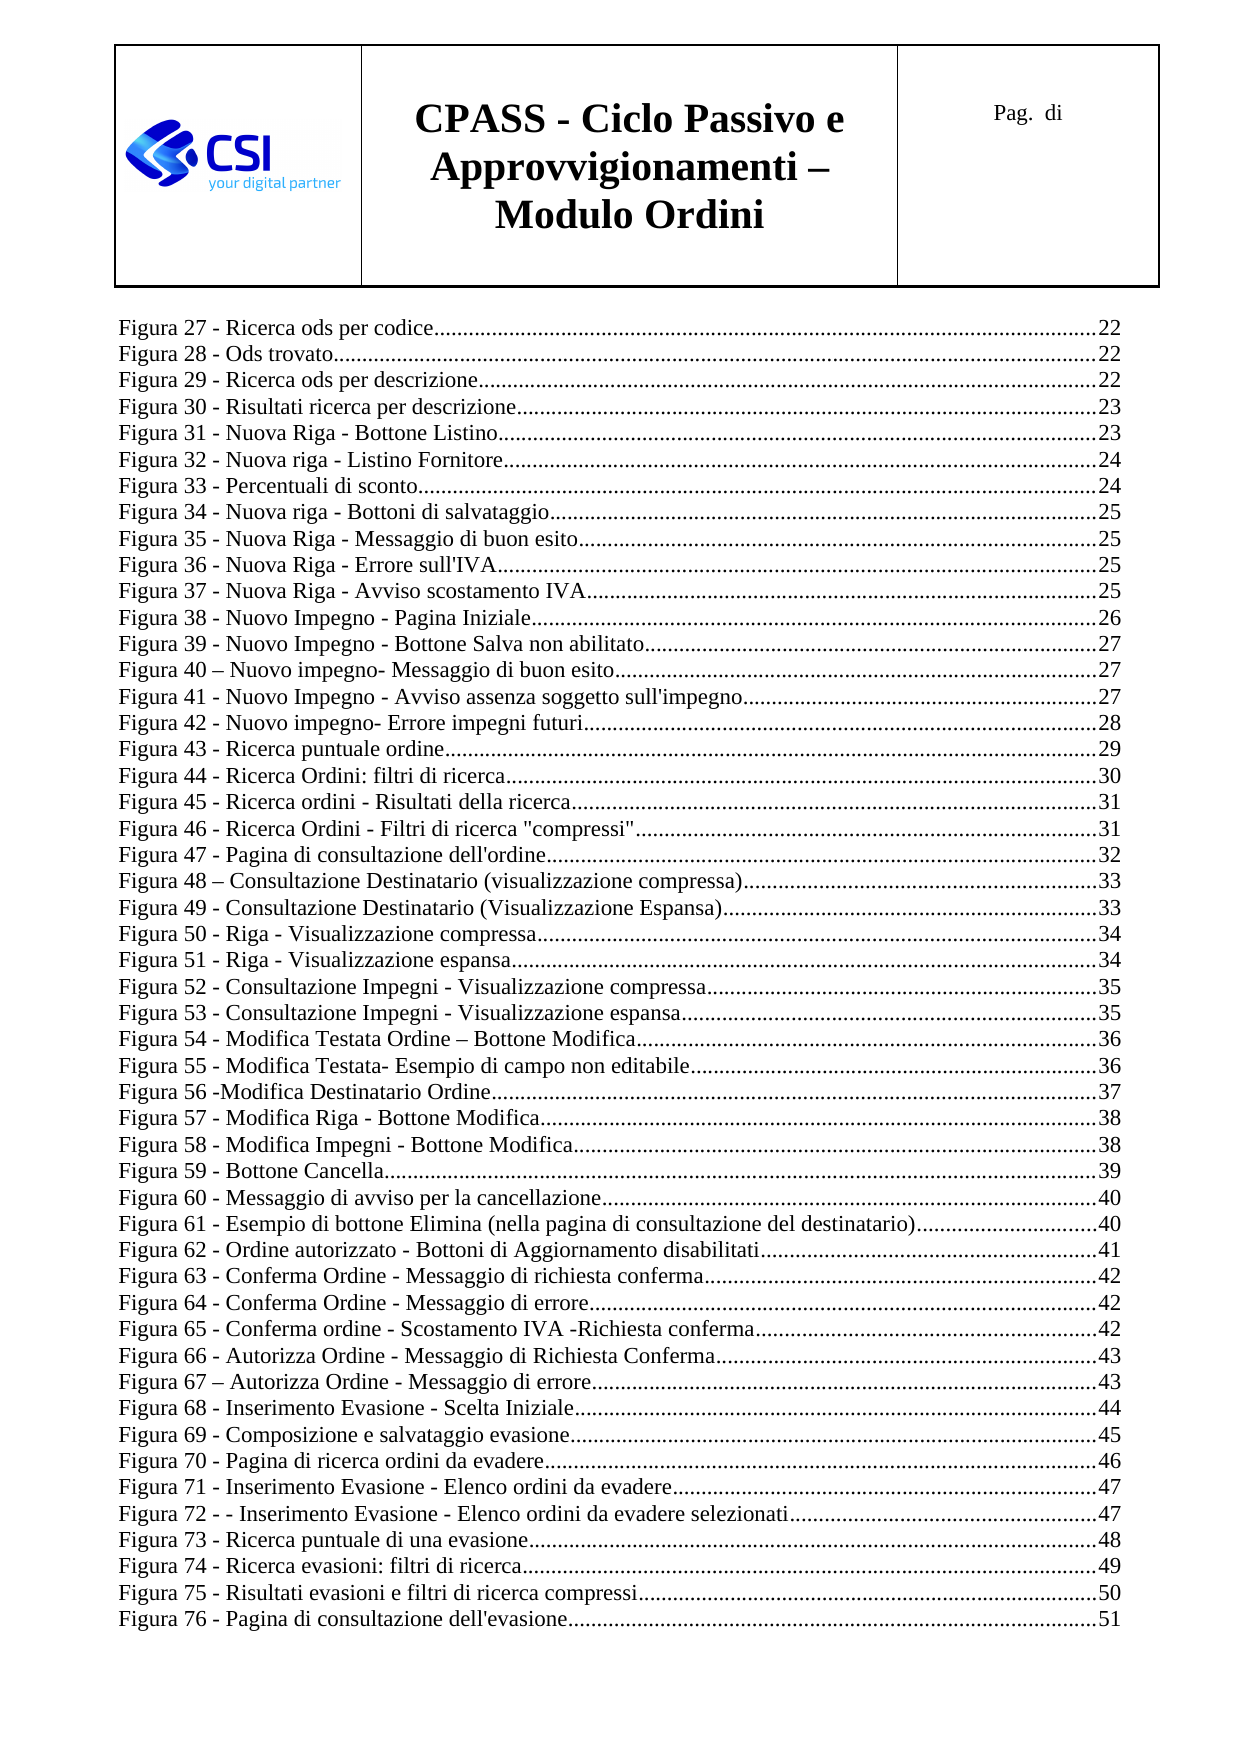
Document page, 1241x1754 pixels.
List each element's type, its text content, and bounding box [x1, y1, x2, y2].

text Figura 41 - Nuovo Impegno - Avviso assenza soggetto sull'impegno 27 [118, 683, 1122, 709]
text Figura 43 - Ricerca puntuale ordine 29 [118, 736, 1122, 762]
text Figura 59 - Bottone Cancella 39 [118, 1157, 1122, 1183]
text Figura 50 - Riga - Visualizzazione compressa 34 [118, 920, 1122, 946]
text Figura 51 - Riga - Visualizzazione espansa 34 [118, 946, 1122, 973]
text Figura 58 - Modifica Impegni - Bottone Modifica 38 [118, 1131, 1122, 1157]
text Figura 47 - Pagina di consultazione dell'ordine 32 [118, 841, 1122, 867]
text Figura 52 - Consultazione Impegni - Visualizzazione compressa 35 [118, 973, 1122, 999]
text Figura 61 - Esempio di bottone Elimina (nella pagina di consultazione del destinatario) 40 [118, 1210, 1122, 1236]
text Figura 27 - Ricerca ods per codice 22 [118, 314, 1122, 340]
text Figura 71 - Inserimento Evasione - Elenco ordini da evadere 47 [118, 1473, 1122, 1500]
text Figura 66 - Autorizza Ordine - Messaggio di Richiesta Conferma 43 [118, 1342, 1122, 1368]
text Figura 75 - Risultati evasioni e filtri di ricerca compressi 50 [118, 1579, 1122, 1605]
text Figura 60 - Messaggio di avviso per la cancellazione 40 [118, 1183, 1122, 1210]
text Figura 30 - Risultati ricerca per descrizione 23 [118, 393, 1122, 419]
text Figura 46 - Ricerca Ordini - Filtri di ricerca "compressi" 31 [118, 814, 1122, 841]
text Figura 45 - Ricerca ordini - Risultati della ricerca 31 [118, 788, 1122, 814]
text Figura 54 - Modifica Testata Ordine – Bottone Modifica 36 [118, 1025, 1122, 1052]
text Figura 31 - Nuova Riga - Bottone Listino 23 [118, 419, 1122, 446]
text Figura 42 - Nuovo impegno- Errore impegni futuri 28 [118, 709, 1122, 736]
text Figura 44 - Ricerca Ordini: filtri di ricerca 30 [118, 762, 1122, 788]
text Figura 68 - Inserimento Evasione - Scelta Iniziale 44 [118, 1394, 1122, 1421]
text Figura 36 - Nuova Riga - Errore sull'IVA 25 [118, 551, 1122, 577]
text Figura 48 – Consultazione Destinatario (visualizzazione compressa) 33 [118, 867, 1122, 894]
text Figura 29 - Ricerca ods per descrizione 22 [118, 367, 1122, 393]
text Figura 39 - Nuovo Impegno - Bottone Salva non abilitato 27 [118, 630, 1122, 656]
text Figura 35 - Nuova Riga - Messaggio di buon esito 25 [118, 525, 1122, 551]
text Figura 73 - Ricerca puntuale di una evasione 48 [118, 1526, 1122, 1552]
text Figura 33 - Percentuali di sconto 24 [118, 472, 1122, 498]
text Figura 74 - Ricerca evasioni: filtri di ricerca 49 [118, 1552, 1122, 1579]
text Figura 53 - Consultazione Impegni - Visualizzazione espansa 35 [118, 999, 1122, 1025]
text Figura 28 - Ods trovato 22 [118, 340, 1122, 367]
text Figura 57 - Modifica Riga - Bottone Modifica 38 [118, 1104, 1122, 1131]
text Figura 49 - Consultazione Destinatario (Visualizzazione Espansa) 33 [118, 894, 1122, 920]
text Figura 70 - Pagina di ricerca ordini da evadere 46 [118, 1447, 1122, 1473]
text Figura 65 - Conferma ordine - Scostamento IVA -Richiesta conferma 42 [118, 1315, 1122, 1342]
picture [124, 119, 342, 192]
text Figura 72 - - Inserimento Evasione - Elenco ordini da evadere selezionati 47 [118, 1500, 1122, 1526]
text Figura 67 – Autorizza Ordine - Messaggio di errore 43 [118, 1368, 1122, 1394]
text Figura 37 - Nuova Riga - Avviso scostamento IVA 25 [118, 577, 1122, 604]
text Figura 62 - Ordine autorizzato - Bottoni di Aggiornamento disabilitati 41 [118, 1236, 1122, 1263]
text Figura 64 - Conferma Ordine - Messaggio di errore 42 [118, 1289, 1122, 1315]
text Figura 69 - Composizione e salvataggio evasione 45 [118, 1421, 1122, 1447]
text Figura 40 – Nuovo impegno- Messaggio di buon esito 27 [118, 656, 1122, 683]
text Figura 56 -Modifica Destinatario Ordine 37 [118, 1078, 1122, 1104]
text Figura 55 - Modifica Testata- Esempio di campo non editabile 36 [118, 1052, 1122, 1078]
text Figura 34 - Nuova riga - Bottoni di salvataggio 25 [118, 498, 1122, 525]
text Figura 63 - Conferma Ordine - Messaggio di richiesta conferma 42 [118, 1263, 1122, 1289]
text Figura 76 - Pagina di consultazione dell'evasione 51 [118, 1605, 1122, 1632]
text Figura 32 - Nuova riga - Listino Fornitore 24 [118, 446, 1122, 472]
text Figura 38 - Nuovo Impegno - Pagina Iniziale 26 [118, 604, 1122, 630]
